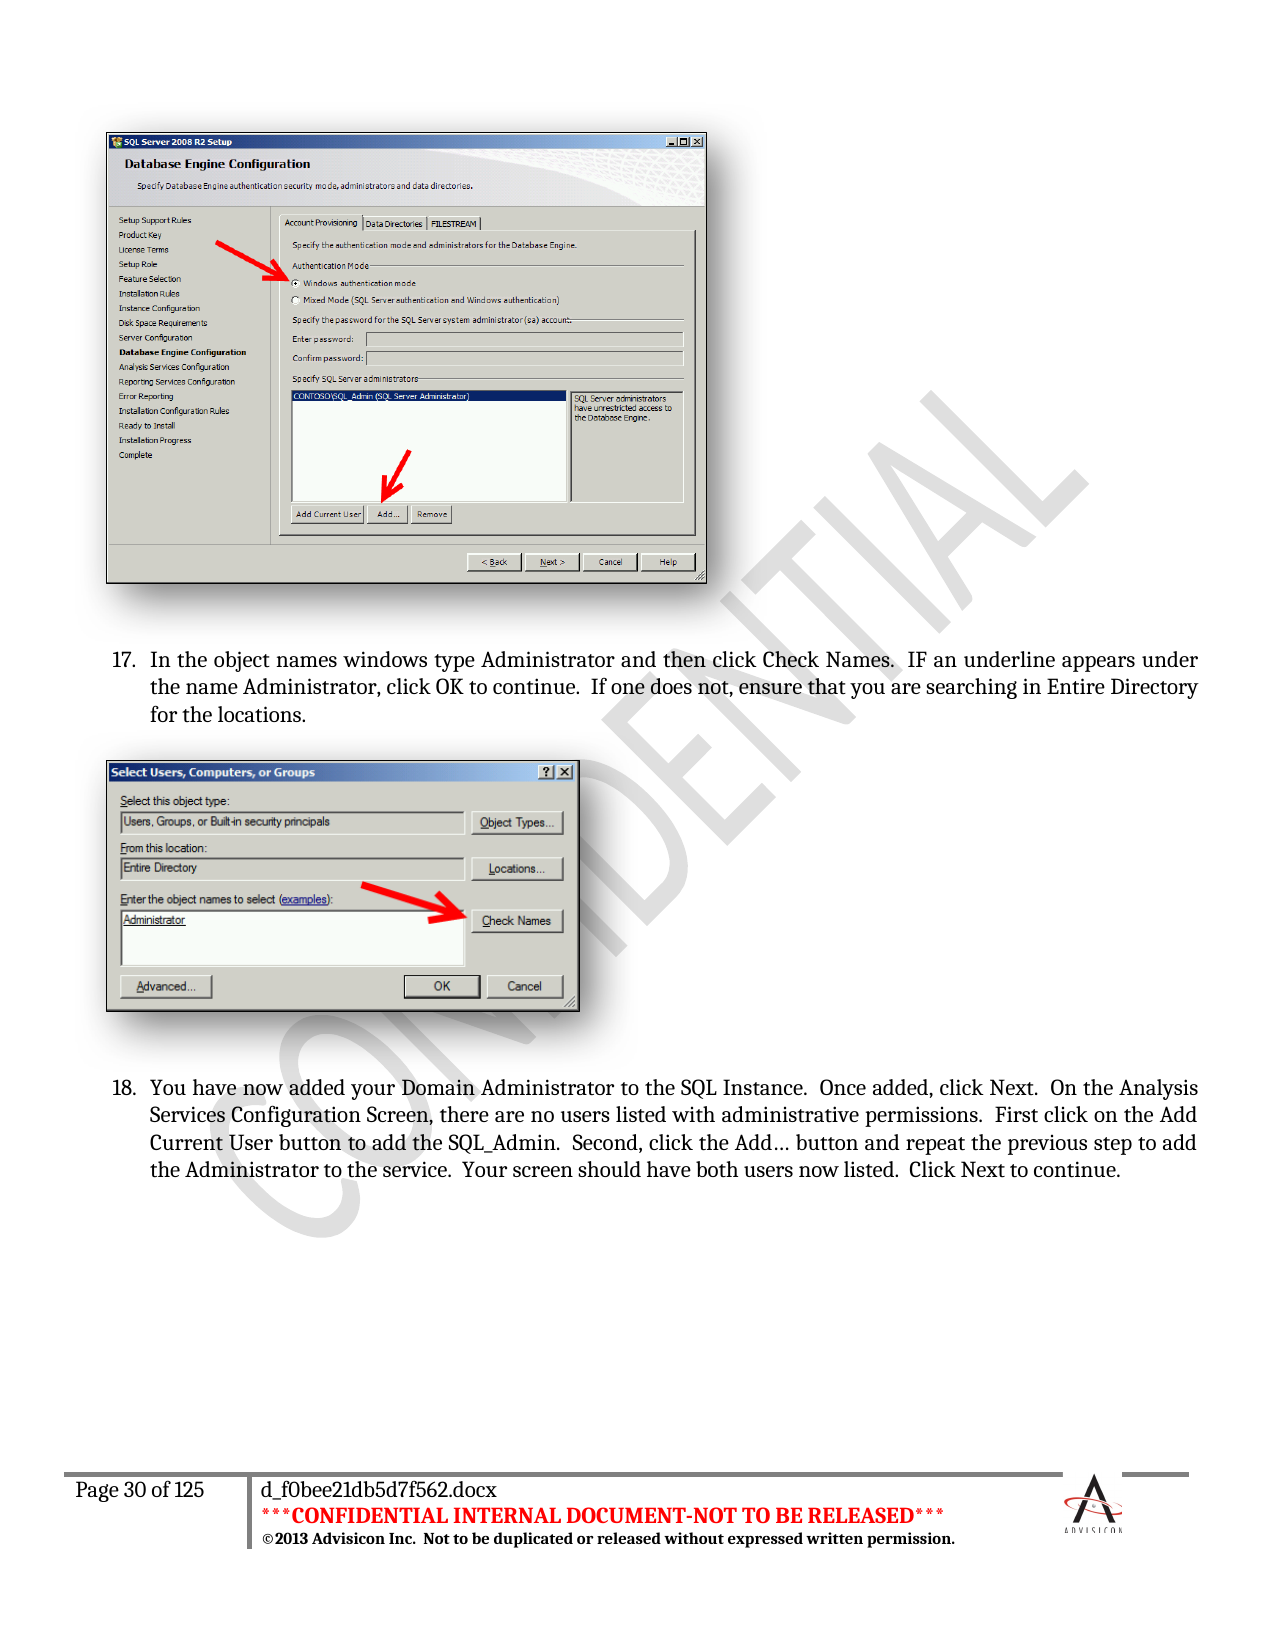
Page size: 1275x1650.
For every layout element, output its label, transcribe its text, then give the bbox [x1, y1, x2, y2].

list You have now added your Domain Administrator to the SQL Instance. Once added, click Next. On the Analysis Services Configuration Screen, there are no users listed with administrative permissions. First click on the Add Current User button to add the SQL_Admin. Second, click the Add… button and repeat the previous step to add the Administrator to the service. Your screen should have both users now listed. Click Next to continue. [112, 1074, 1200, 1183]
picture [1062, 1472, 1086, 1507]
list In the object names windows type Administrator and then click Check Names. IF an underline appears under the name Administrator, click OK to continue. If one does not, ensure that you are searching in Entire Directory for the locations. [112, 646, 1200, 728]
picture [107, 133, 706, 583]
picture [107, 761, 579, 1011]
